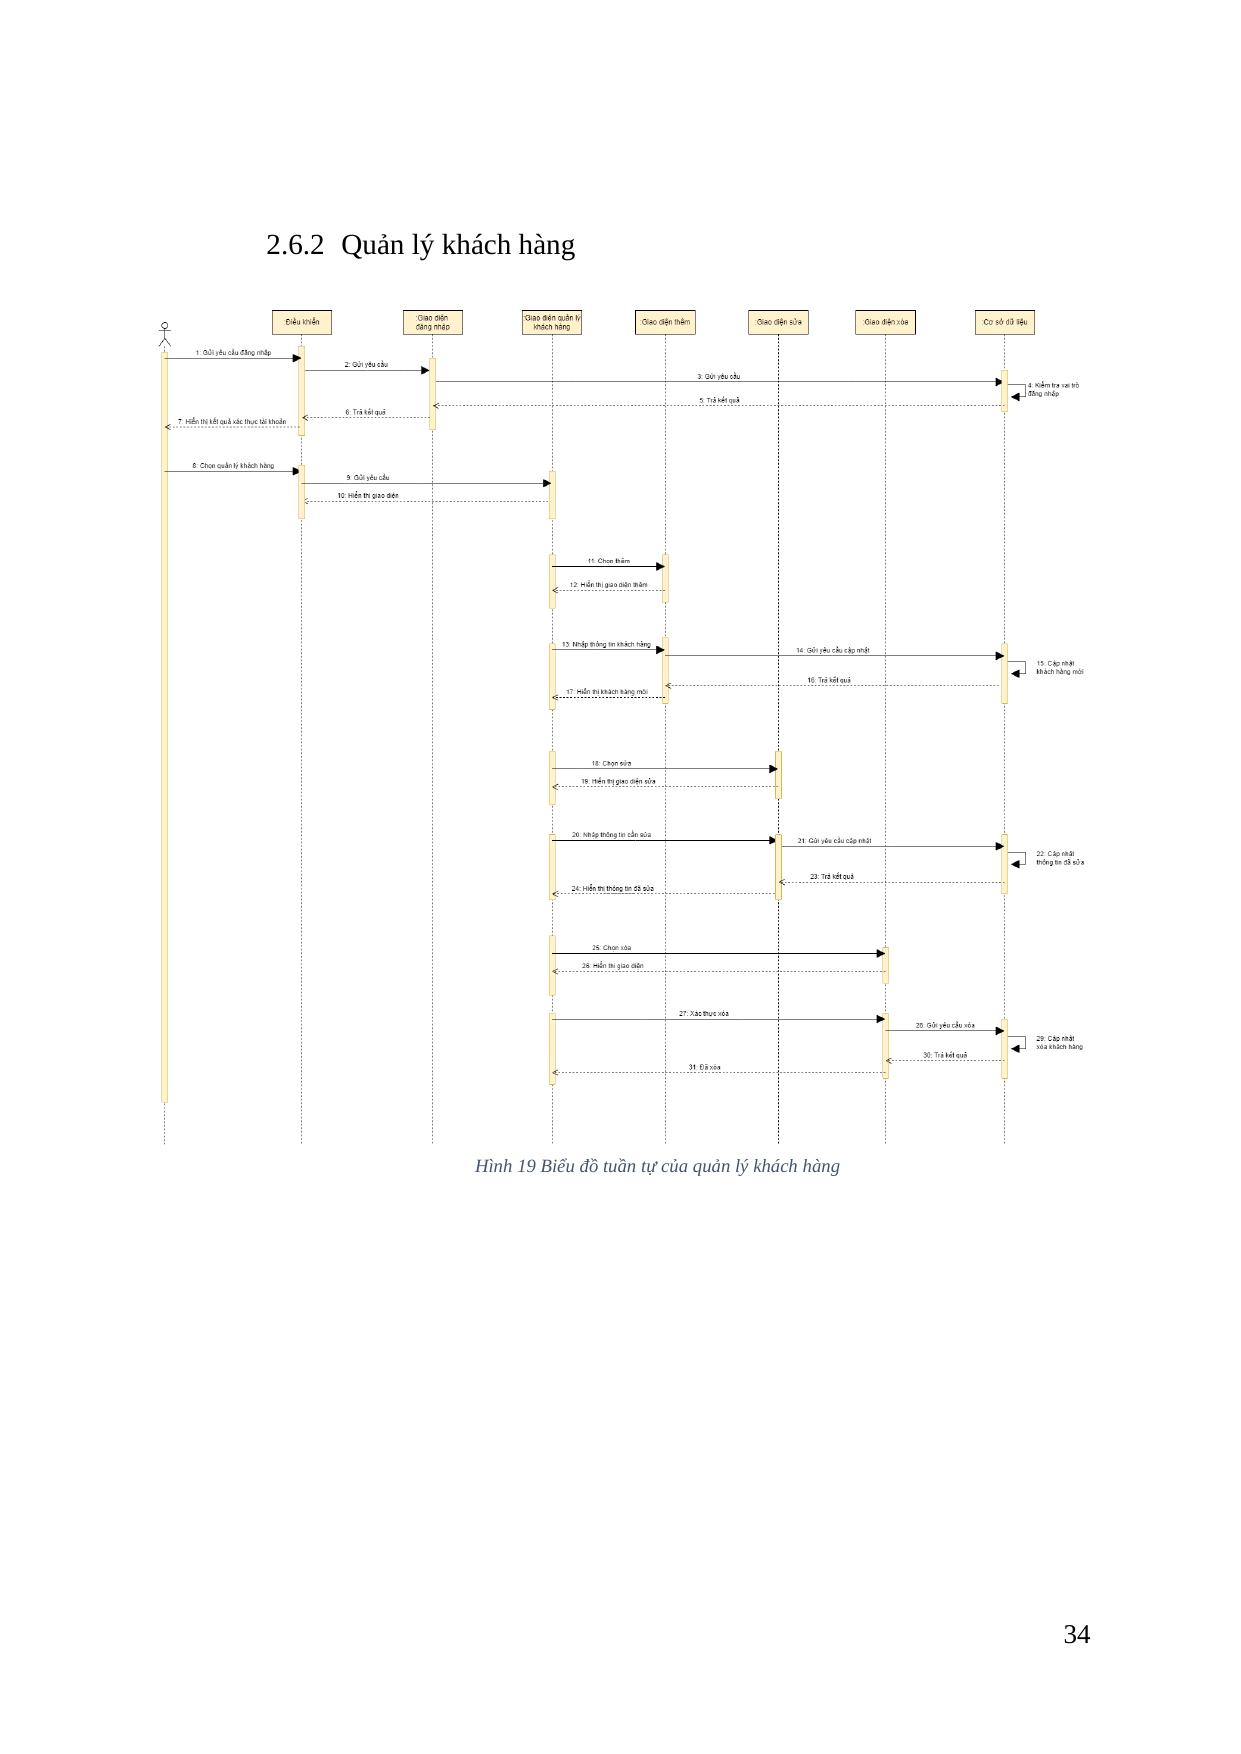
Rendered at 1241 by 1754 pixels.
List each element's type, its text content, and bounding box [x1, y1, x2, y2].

text Hình 19 Biểu đồ tuần tự của quản lý khách hàng [150, 1155, 1090, 1176]
picture [150, 304, 1090, 1150]
list Quản lý khách hàng [266, 227, 1090, 261]
